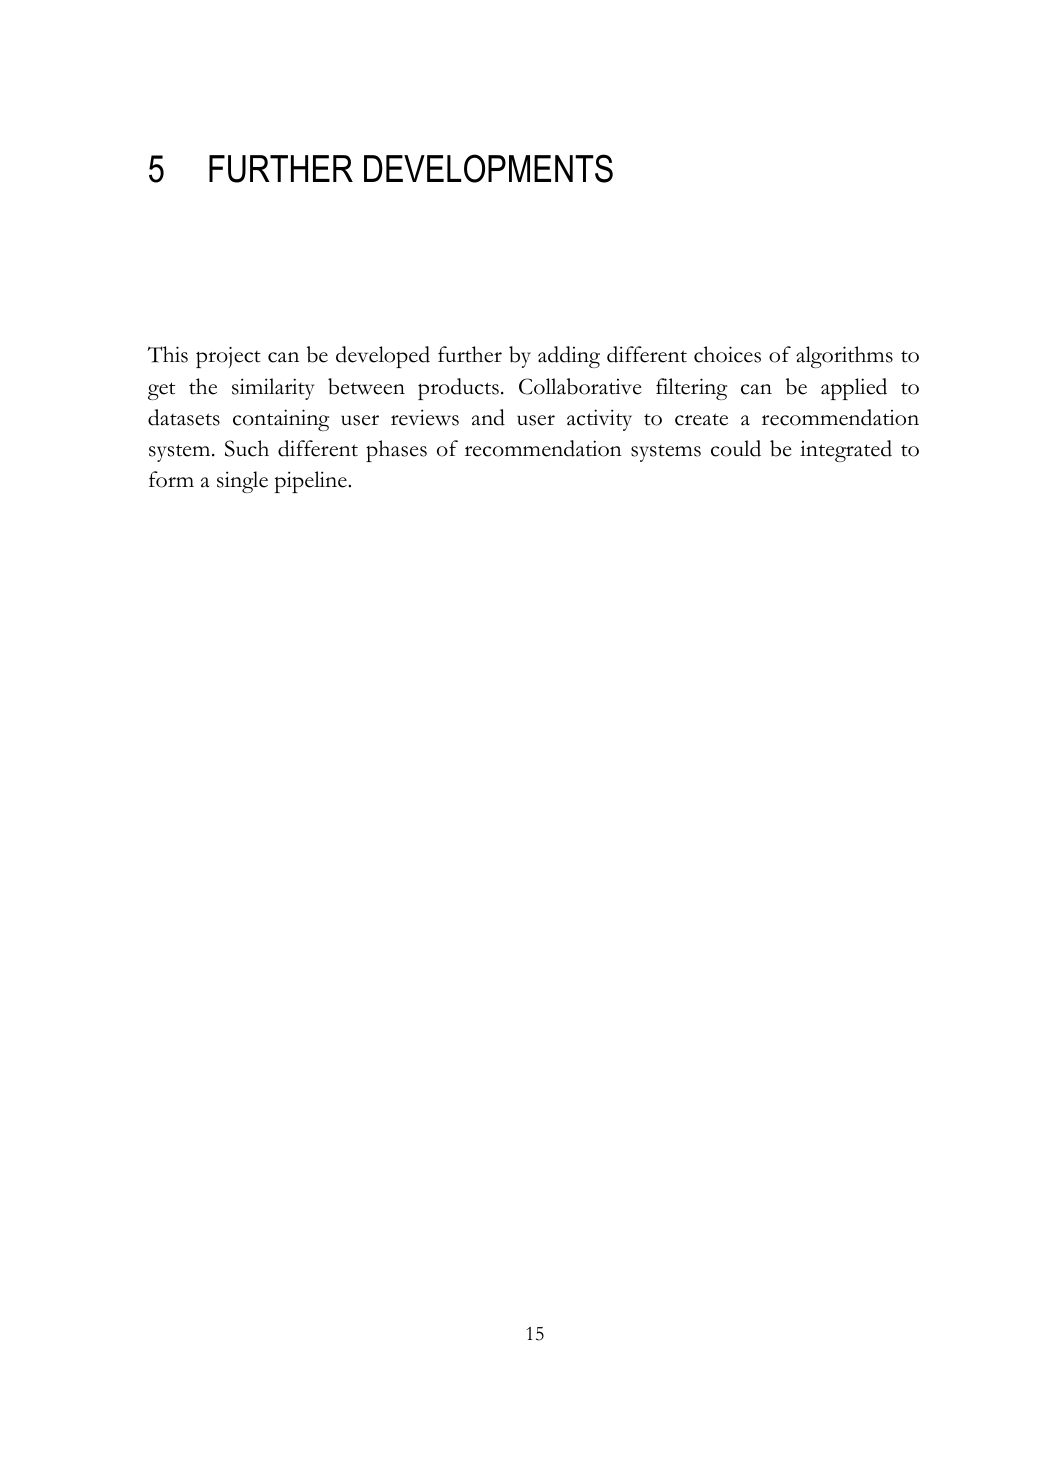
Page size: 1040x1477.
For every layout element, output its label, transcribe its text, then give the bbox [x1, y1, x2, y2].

subtitle Further developments [148, 147, 921, 190]
text This project can be developed further by adding different choices of algorithms to get the similarity between products. Collaborative filtering can be applied to datasets containing user reviews and user activity to create a recommendation system. Such different phases of recommendation systems could be integrated to form a single pipeline. [148, 338, 921, 494]
